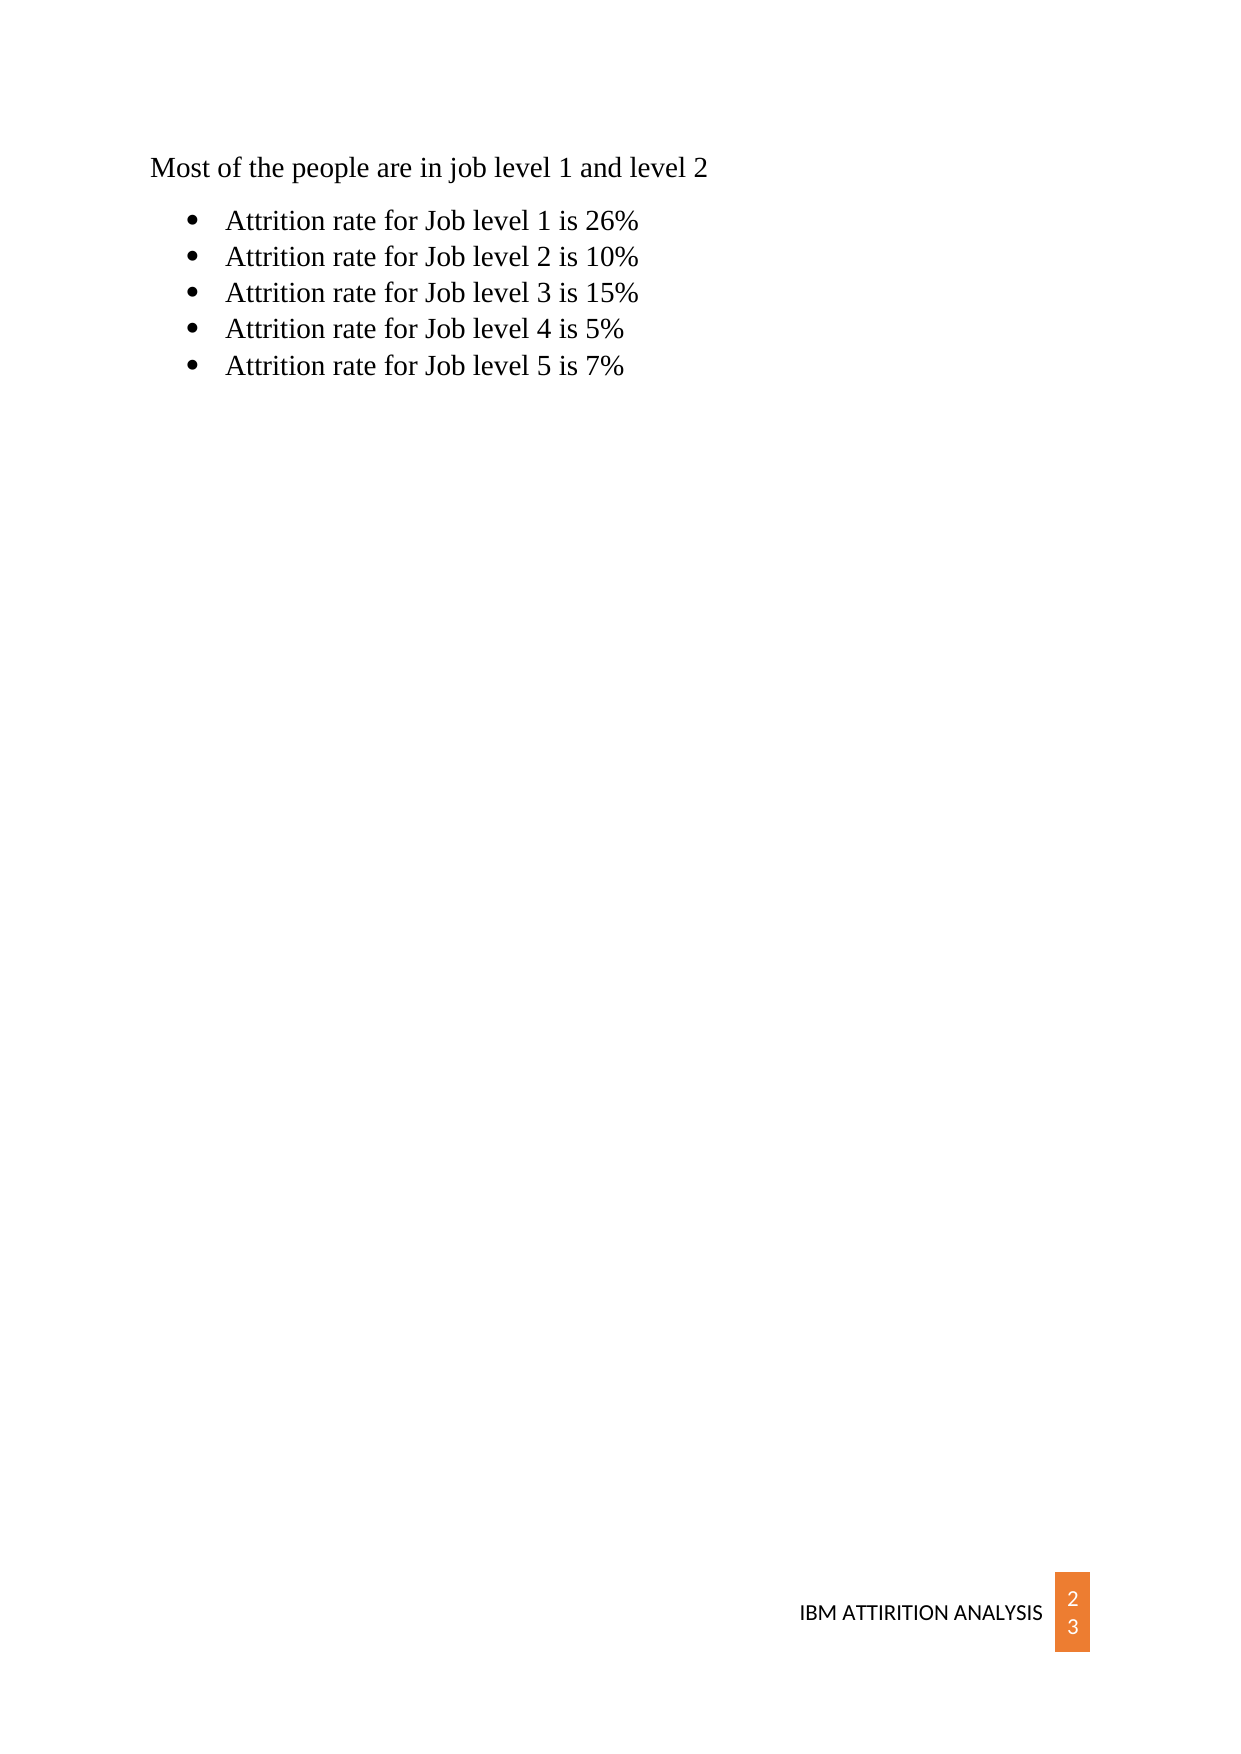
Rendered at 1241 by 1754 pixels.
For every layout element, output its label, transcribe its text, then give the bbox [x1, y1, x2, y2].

list Attrition rate for Job level 1 is 26% [187, 203, 1090, 236]
list Attrition rate for Job level 5 is 7% [187, 348, 1090, 381]
list Attrition rate for Job level 3 is 15% [187, 275, 1090, 309]
text Most of the people are in job level 1 and level 2 [150, 150, 1090, 183]
list Attrition rate for Job level 2 is 10% [187, 239, 1090, 273]
list Attrition rate for Job level 4 is 5% [187, 312, 1090, 345]
